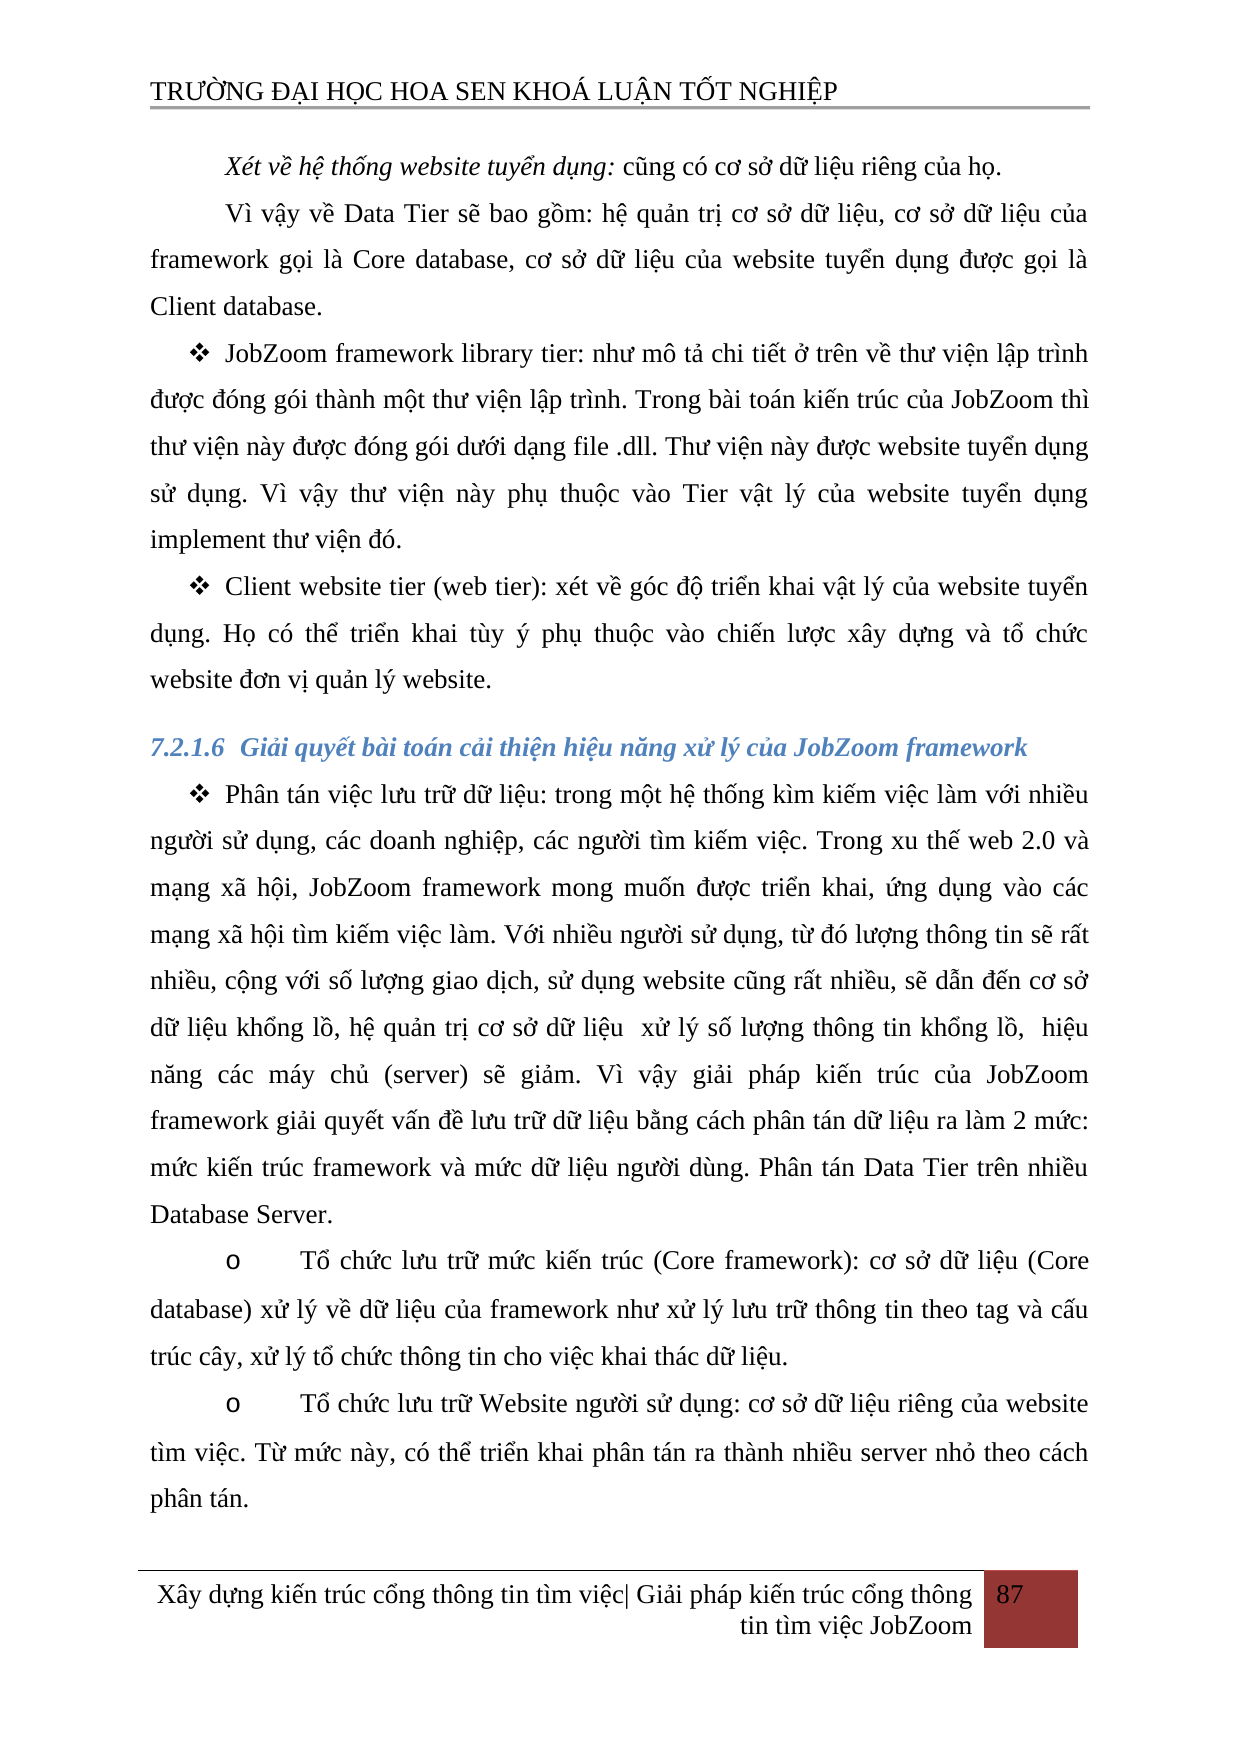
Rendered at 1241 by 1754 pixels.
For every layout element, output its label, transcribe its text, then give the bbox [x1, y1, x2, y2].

text Vì vậy về Data Tier sẽ bao gồm: hệ quản trị cơ sở dữ liệu, cơ sở dữ liệu của framework gọi là Core database, cơ sở dữ liệu của website tuyển dụng được gọi là Client database. [150, 197, 1090, 321]
list JobZoom framework library tier: như mô tả chi tiết ở trên về thư viện lập trình được đóng gói thành một thư viện lập trình. Trong bài toán kiến trúc của JobZoom thì thư viện này được đóng gói dưới dạng file .dll. Thư viện này được website tuyển dụng sử dụng. Vì vậy thư viện này phụ thuộc vào Tier vật lý của website tuyển dụng implement thư viện đó. [150, 337, 1090, 554]
list Tổ chức lưu trữ mức kiến trúc (Core framework): cơ sở dữ liệu (Core database) xử lý về dữ liệu của framework như xử lý lưu trữ thông tin theo tag và cấu trúc cây, xử lý tổ chức thông tin cho việc khai thác dữ liệu. [150, 1244, 1090, 1371]
text Xét về hệ thống website tuyển dụng: cũng có cơ sở dữ liệu riêng của họ. [150, 150, 1090, 181]
list Phân tán việc lưu trữ dữ liệu: trong một hệ thống kìm kiếm việc làm với nhiều người sử dụng, các doanh nghiệp, các người tìm kiếm việc. Trong xu thế web 2.0 và mạng xã hội, JobZoom framework mong muốn được triển khai, ứng dụng vào các mạng xã hội tìm kiếm việc làm. Với nhiều người sử dụng, từ đó lượng thông tin sẽ rất nhiều, cộng với số lượng giao dịch, sử dụng website cũng rất nhiều, sẽ dẫn đến cơ sở dữ liệu khổng lồ, hệ quản trị cơ sở dữ liệu xử lý số lượng thông tin khổng lồ, hiệu năng các máy chủ (server) sẽ giảm. Vì vậy giải pháp kiến trúc của JobZoom framework giải quyết vấn đề lưu trữ dữ liệu bằng cách phân tán dữ liệu ra làm 2 mức: mức kiến trúc framework và mức dữ liệu người dùng. Phân tán Data Tier trên nhiều Database Server. [150, 778, 1090, 1229]
subtitle Giải quyết bài toán cải thiện hiệu năng xử lý của JobZoom framework [150, 731, 1090, 762]
list Tổ chức lưu trữ Website người sử dụng: cơ sở dữ liệu riêng của website tìm việc. Từ mức này, có thể triển khai phân tán ra thành nhiều server nhỏ theo cách phân tán. [150, 1387, 1090, 1513]
list Client website tier (web tier): xét về góc độ triển khai vật lý của website tuyển dụng. Họ có thể triển khai tùy ý phụ thuộc vào chiến lược xây dựng và tổ chức website đơn vị quản lý website. [150, 570, 1090, 695]
